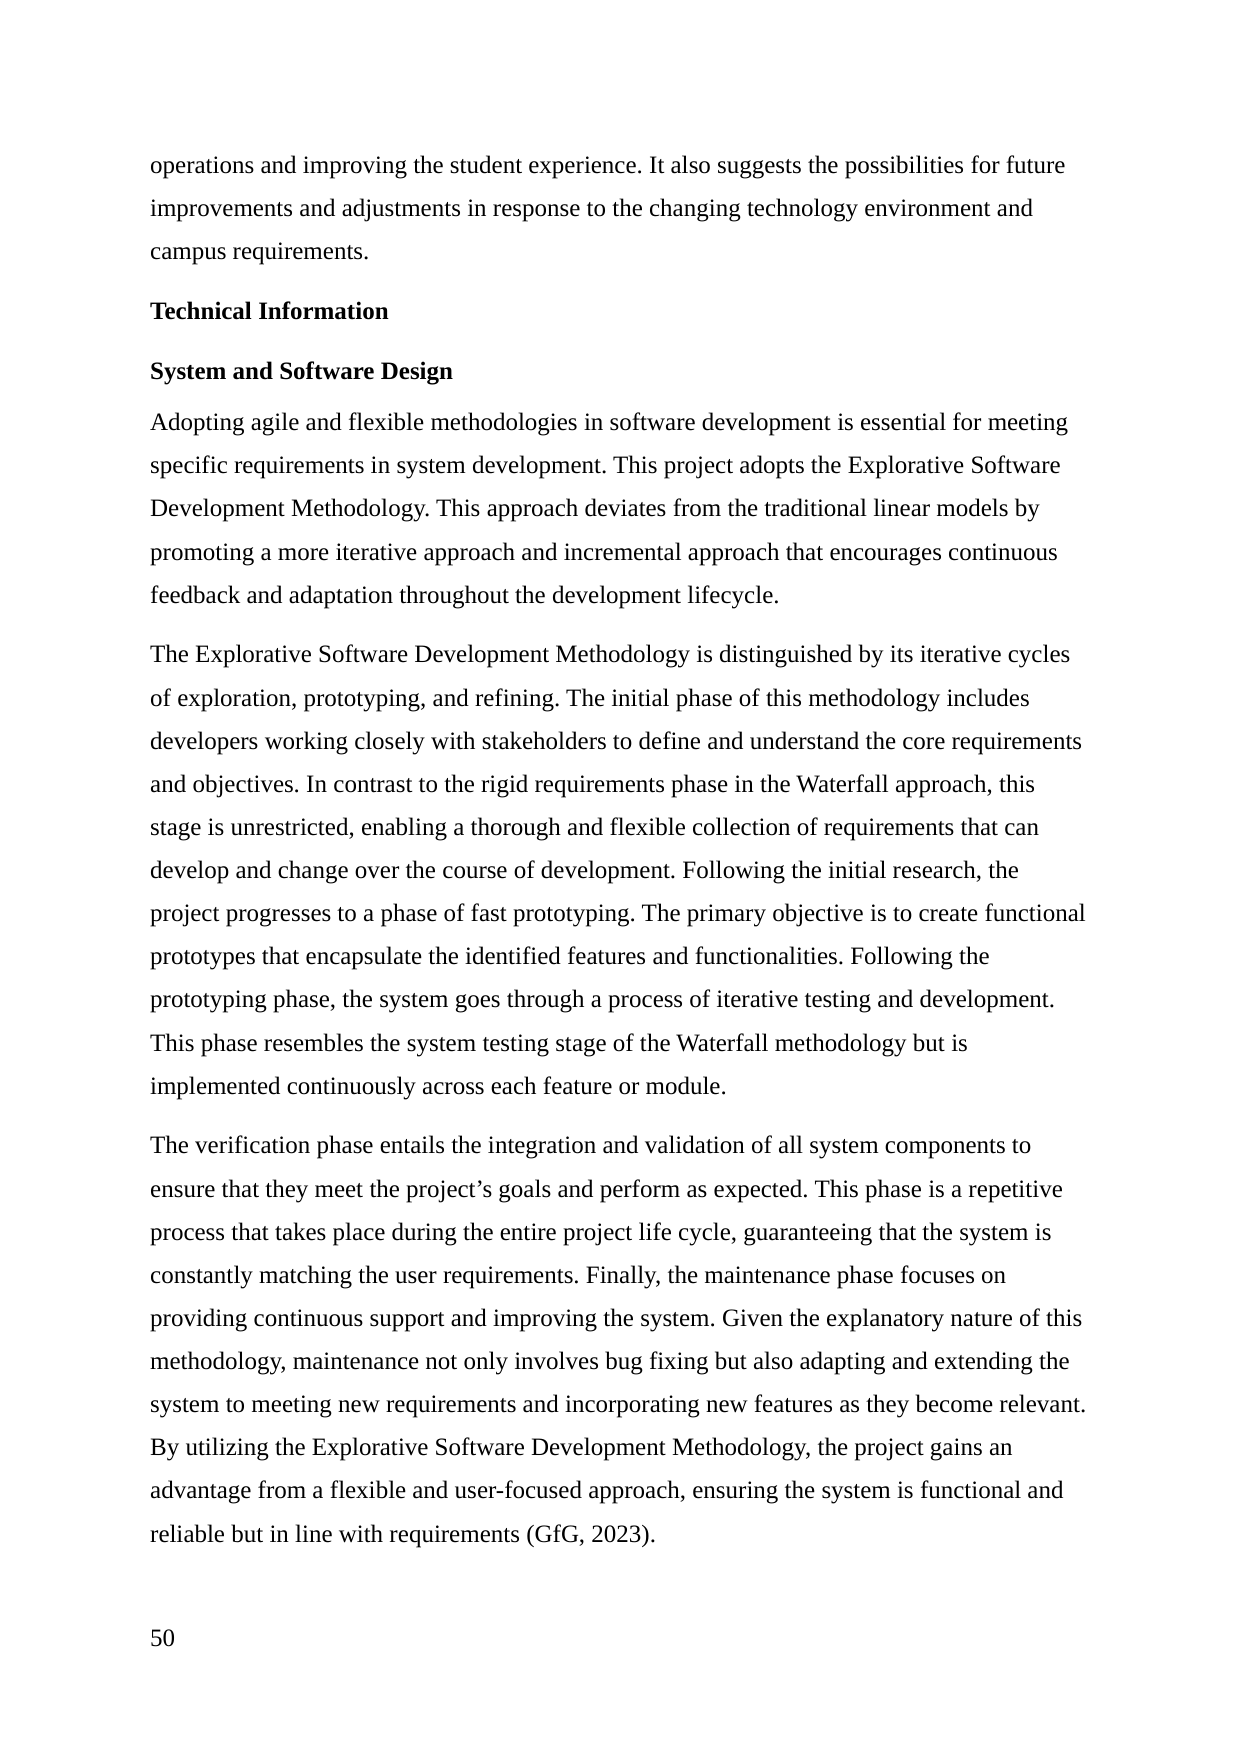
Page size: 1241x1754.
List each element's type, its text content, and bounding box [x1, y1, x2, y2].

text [150, 150, 1090, 265]
text The verification phase entails the integration and validation of all system components to ensure that they meet the project’s goals and perform as expected. This phase is a repetitive process that takes place during the entire project life cycle, guaranteeing that the system is constantly matching the user requirements. Finally, the maintenance phase focuses on providing continuous support and improving the system. Given the explanatory nature of this methodology, maintenance not only involves bug fixing but also adapting and extending the system to meeting new requirements and incorporating new features as they become relevant. By utilizing the Explorative Software Development Methodology, the project gains an advantage from a flexible and user-focused approach, ensuring the system is functional and reliable but in line with requirements (GfG, 2023). [150, 1131, 1090, 1547]
text Adopting agile and flexible methodologies in software development is essential for meeting specific requirements in system development. This project adopts the Explorative Software Development Methodology. This approach deviates from the traditional linear models by promoting a more iterative approach and incremental approach that encourages continuous feedback and adaptation throughout the development lifecycle. [150, 407, 1090, 608]
subtitle Technical Information [150, 296, 1090, 325]
subtitle System and Software Design [150, 356, 1090, 384]
text The Explorative Software Development Methodology is distinguished by its iterative cycles of exploration, prototyping, and refining. The initial phase of this methodology includes developers working closely with stakeholders to define and understand the core requirements and objectives. In contrast to the rigid requirements phase in the Waterfall approach, this stage is unrestricted, enabling a thorough and flexible collection of requirements that can develop and change over the course of development. Following the initial research, the project progresses to a phase of fast prototyping. The primary objective is to create functional prototypes that encapsulate the identified features and functionalities. Following the prototyping phase, the system goes through a process of iterative testing and development. This phase resembles the system testing stage of the Waterfall methodology but is implemented continuously across each feature or module. [150, 639, 1090, 1099]
